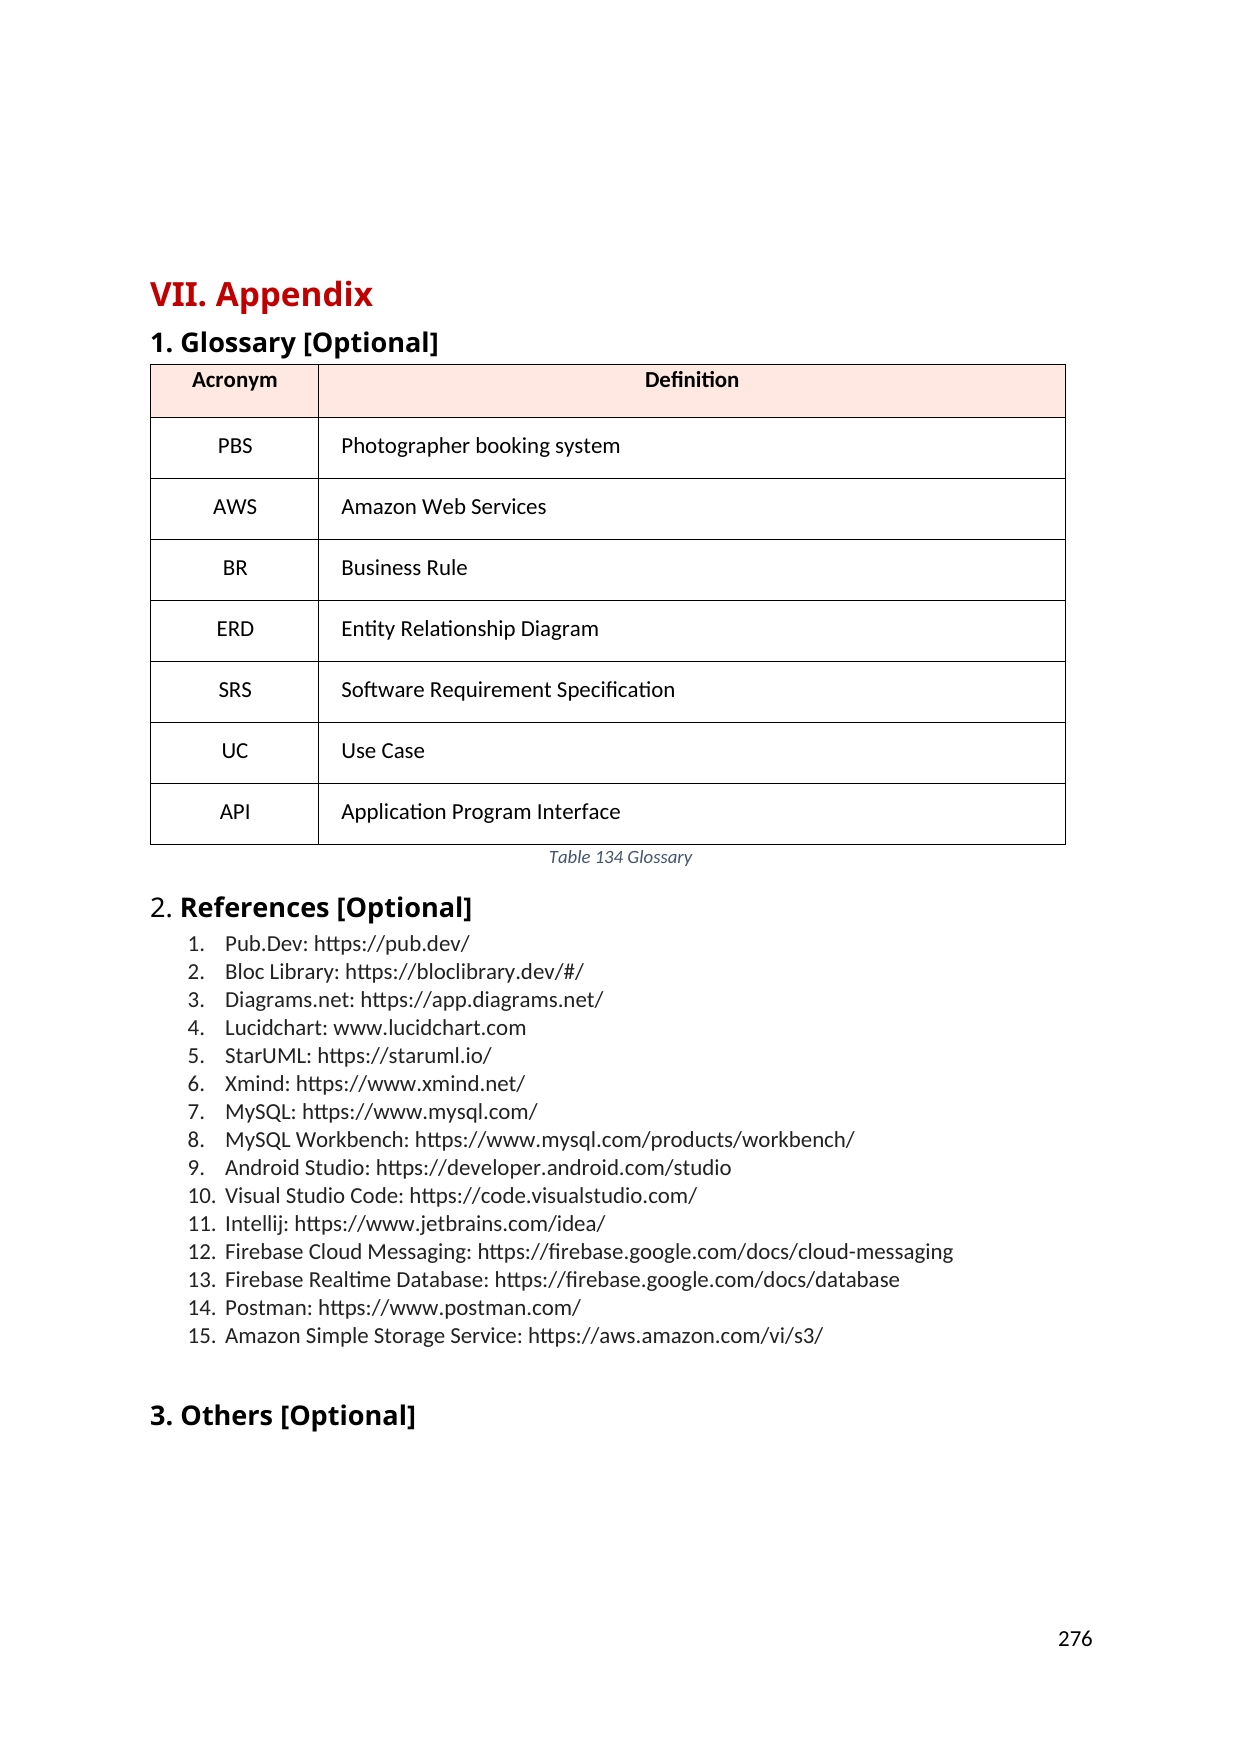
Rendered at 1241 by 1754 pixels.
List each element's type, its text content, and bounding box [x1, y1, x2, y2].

list Pub.Dev: https://pub.dev/ [187, 929, 1093, 957]
list Bloc Library: https://bloclibrary.dev/#/ [187, 957, 1093, 985]
list Firebase Realtime Database: https://firebase.google.com/docs/database [187, 1265, 1093, 1293]
list MySQL: https://www.mysql.com/ [187, 1097, 1093, 1125]
list Xmind: https://www.xmind.net/ [187, 1069, 1093, 1097]
subtitle 3. Others [Optional] [150, 1396, 1093, 1433]
list MySQL Workbench: https://www.mysql.com/products/workbench/ [187, 1125, 1093, 1153]
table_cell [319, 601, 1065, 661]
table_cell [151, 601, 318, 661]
list Android Studio: https://developer.android.com/studio [187, 1153, 1093, 1181]
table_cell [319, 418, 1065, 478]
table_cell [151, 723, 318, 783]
list Postman: https://www.postman.com/ [187, 1293, 1093, 1321]
list Amazon Simple Storage Service: https://aws.amazon.com/vi/s3/ [187, 1321, 1093, 1349]
list Firebase Cloud Messaging: https://firebase.google.com/docs/cloud-messaging [187, 1237, 1093, 1265]
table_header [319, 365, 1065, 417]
list StarUML: https://staruml.io/ [187, 1041, 1093, 1069]
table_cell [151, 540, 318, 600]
list Visual Studio Code: https://code.visualstudio.com/ [187, 1181, 1093, 1209]
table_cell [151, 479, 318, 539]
subtitle 1. Glossary [Optional] [150, 324, 1093, 361]
subtitle VII. Appendix [150, 271, 1093, 316]
subtitle 2. References [Optional] [150, 889, 1093, 926]
list Lucidchart: www.lucidchart.com [187, 1013, 1093, 1041]
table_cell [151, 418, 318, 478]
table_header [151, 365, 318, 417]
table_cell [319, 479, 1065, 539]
text Table 134 Glossary [150, 845, 1093, 868]
list Diagrams.net: https://app.diagrams.net/ [187, 985, 1093, 1013]
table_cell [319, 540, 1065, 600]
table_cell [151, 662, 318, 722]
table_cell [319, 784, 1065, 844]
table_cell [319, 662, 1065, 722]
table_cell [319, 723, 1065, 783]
list Intellij: https://www.jetbrains.com/idea/ [187, 1209, 1093, 1237]
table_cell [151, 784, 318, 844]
